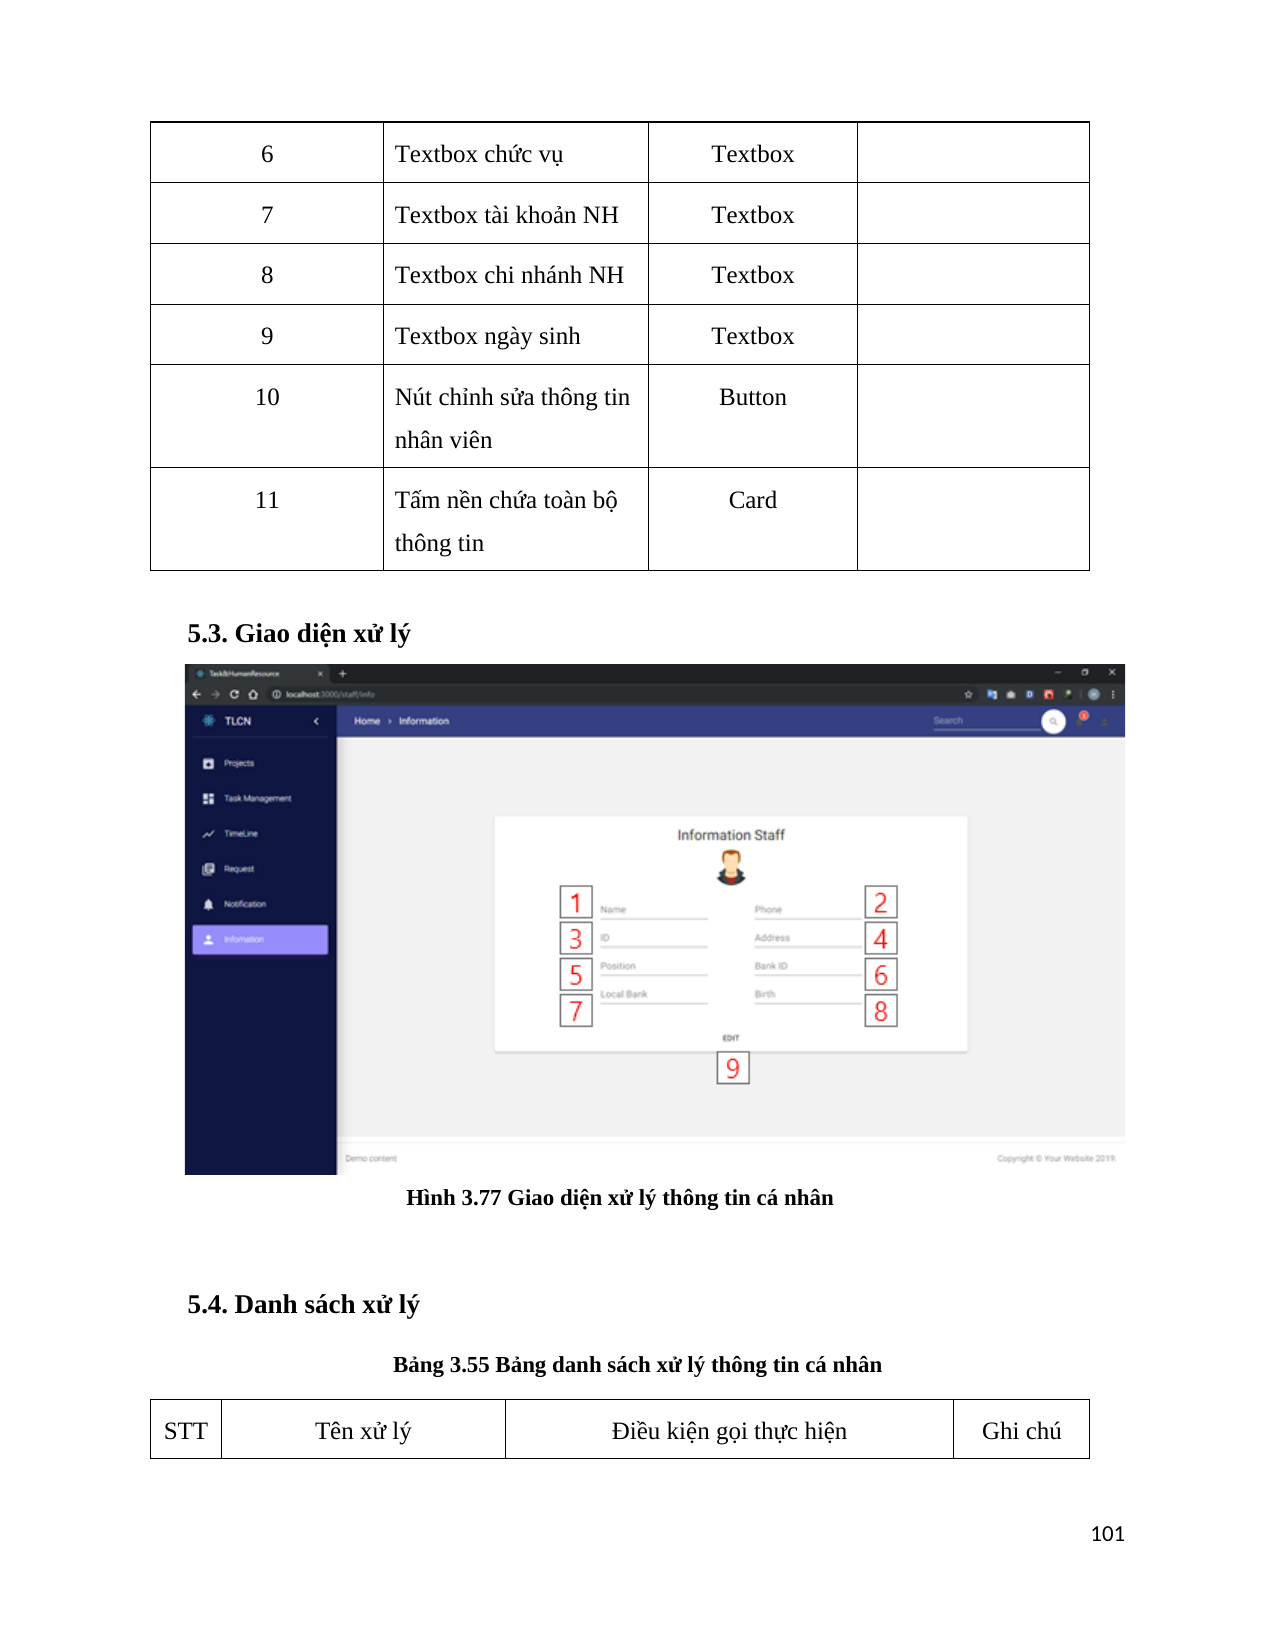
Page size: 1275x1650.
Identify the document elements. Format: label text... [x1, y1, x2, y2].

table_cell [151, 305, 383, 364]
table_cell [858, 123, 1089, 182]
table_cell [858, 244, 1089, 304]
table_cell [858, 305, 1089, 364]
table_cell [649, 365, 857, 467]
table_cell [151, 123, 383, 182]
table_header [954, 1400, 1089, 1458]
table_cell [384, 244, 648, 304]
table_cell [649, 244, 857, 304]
picture [184, 664, 1125, 1175]
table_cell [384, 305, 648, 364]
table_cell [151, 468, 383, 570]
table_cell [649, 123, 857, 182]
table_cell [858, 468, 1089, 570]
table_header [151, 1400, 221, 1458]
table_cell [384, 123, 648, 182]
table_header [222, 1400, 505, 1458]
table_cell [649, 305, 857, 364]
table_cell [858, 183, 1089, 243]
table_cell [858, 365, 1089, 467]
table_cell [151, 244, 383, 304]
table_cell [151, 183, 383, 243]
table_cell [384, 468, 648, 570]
text Bảng 3.10 Bảng danh sách xử lý thông tin cá nhân [150, 1352, 1125, 1378]
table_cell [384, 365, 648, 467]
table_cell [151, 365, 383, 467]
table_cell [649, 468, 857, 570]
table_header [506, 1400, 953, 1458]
list Giao diện xử lý [187, 617, 1125, 649]
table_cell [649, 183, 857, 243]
list Danh sách xử lý [187, 1288, 1125, 1319]
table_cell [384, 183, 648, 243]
